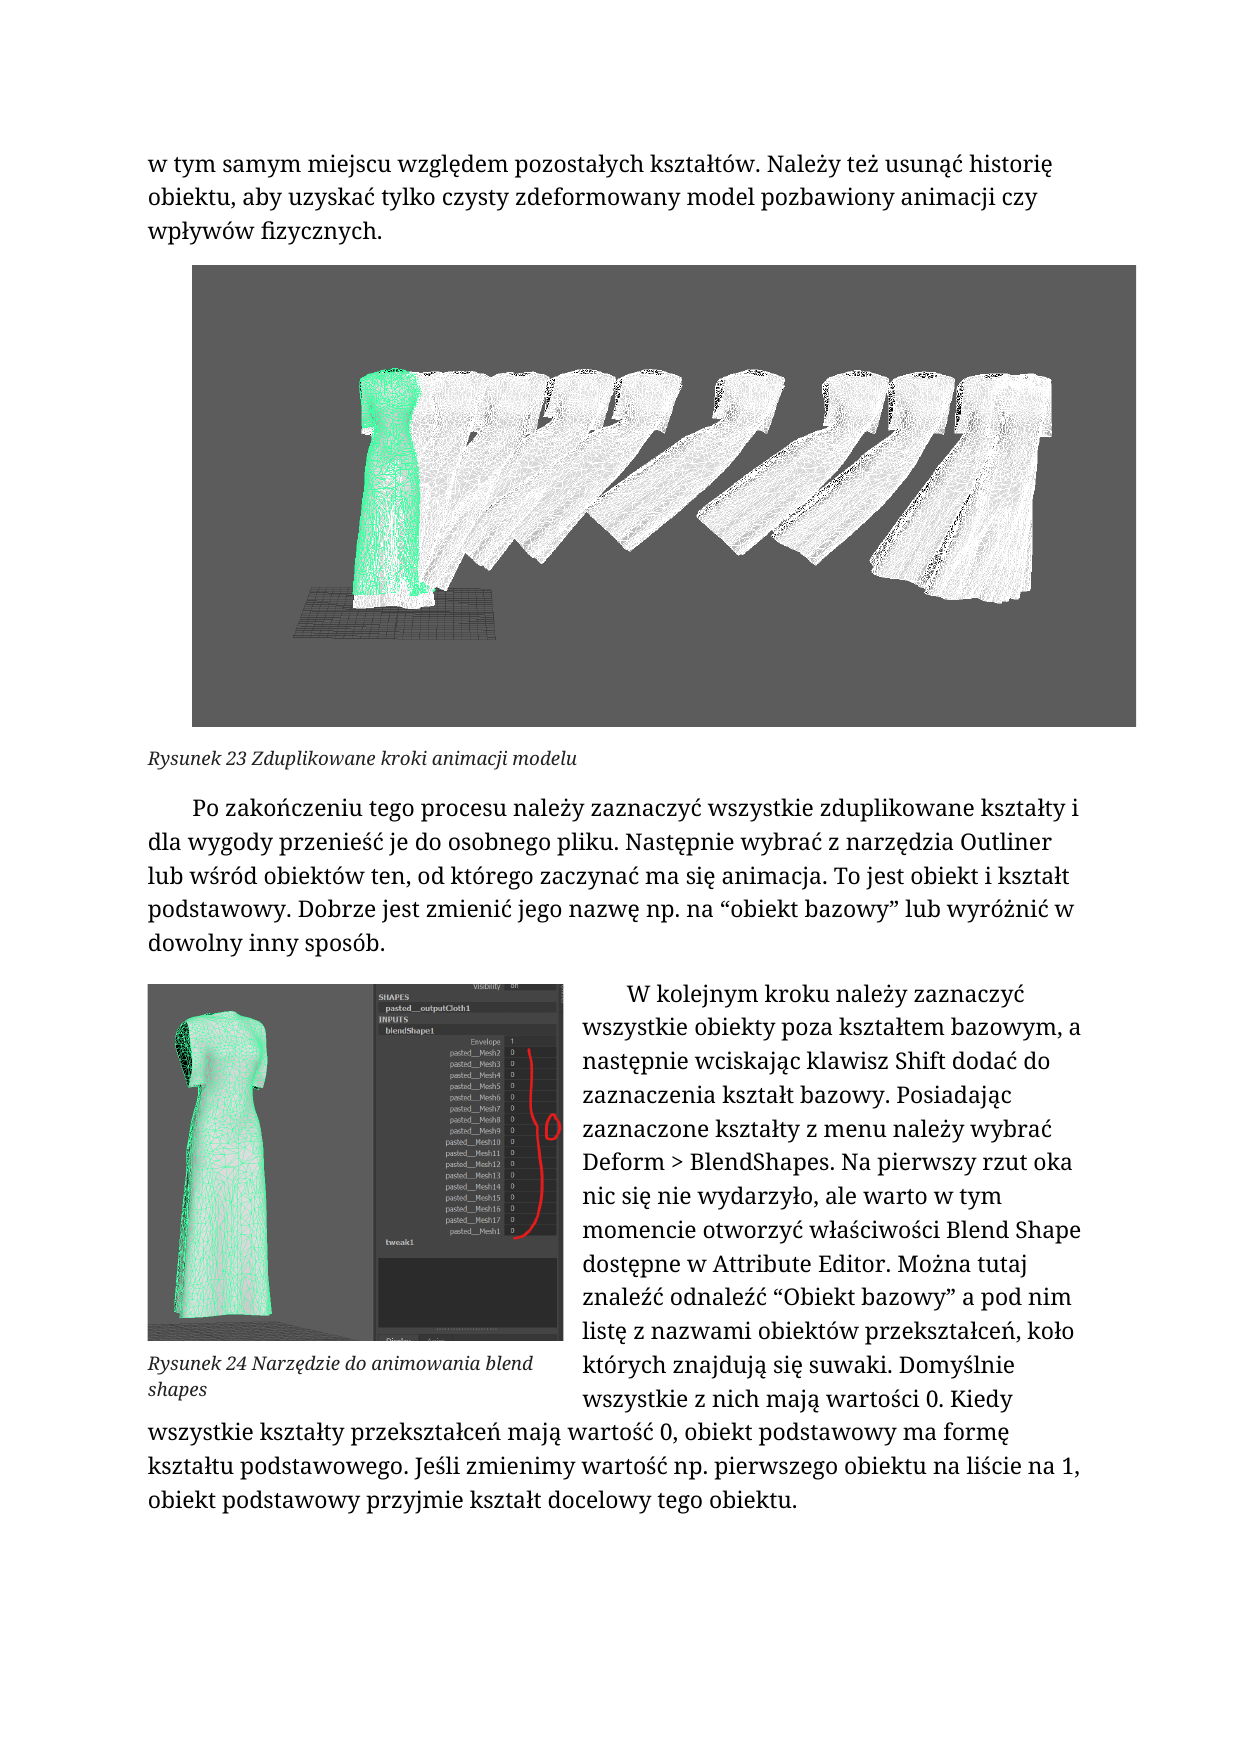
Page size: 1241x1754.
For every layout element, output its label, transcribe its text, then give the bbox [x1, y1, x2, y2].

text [148, 148, 1093, 246]
picture [192, 265, 1137, 727]
picture [147, 984, 564, 1341]
text Po zakończeniu tego procesu należy zaznaczyć wszystkie zduplikowane kształty i dla wygody przenieść je do osobnego pliku. Następnie wybrać z narzędzia Outliner lub wśród obiektów ten, od którego zaczynać ma się animacja. To jest obiekt i kształt podstawowy. Dobrze jest zmienić jego nazwę np. na “obiekt bazowy” lub wyróżnić w dowolny inny sposób. [148, 792, 1093, 958]
